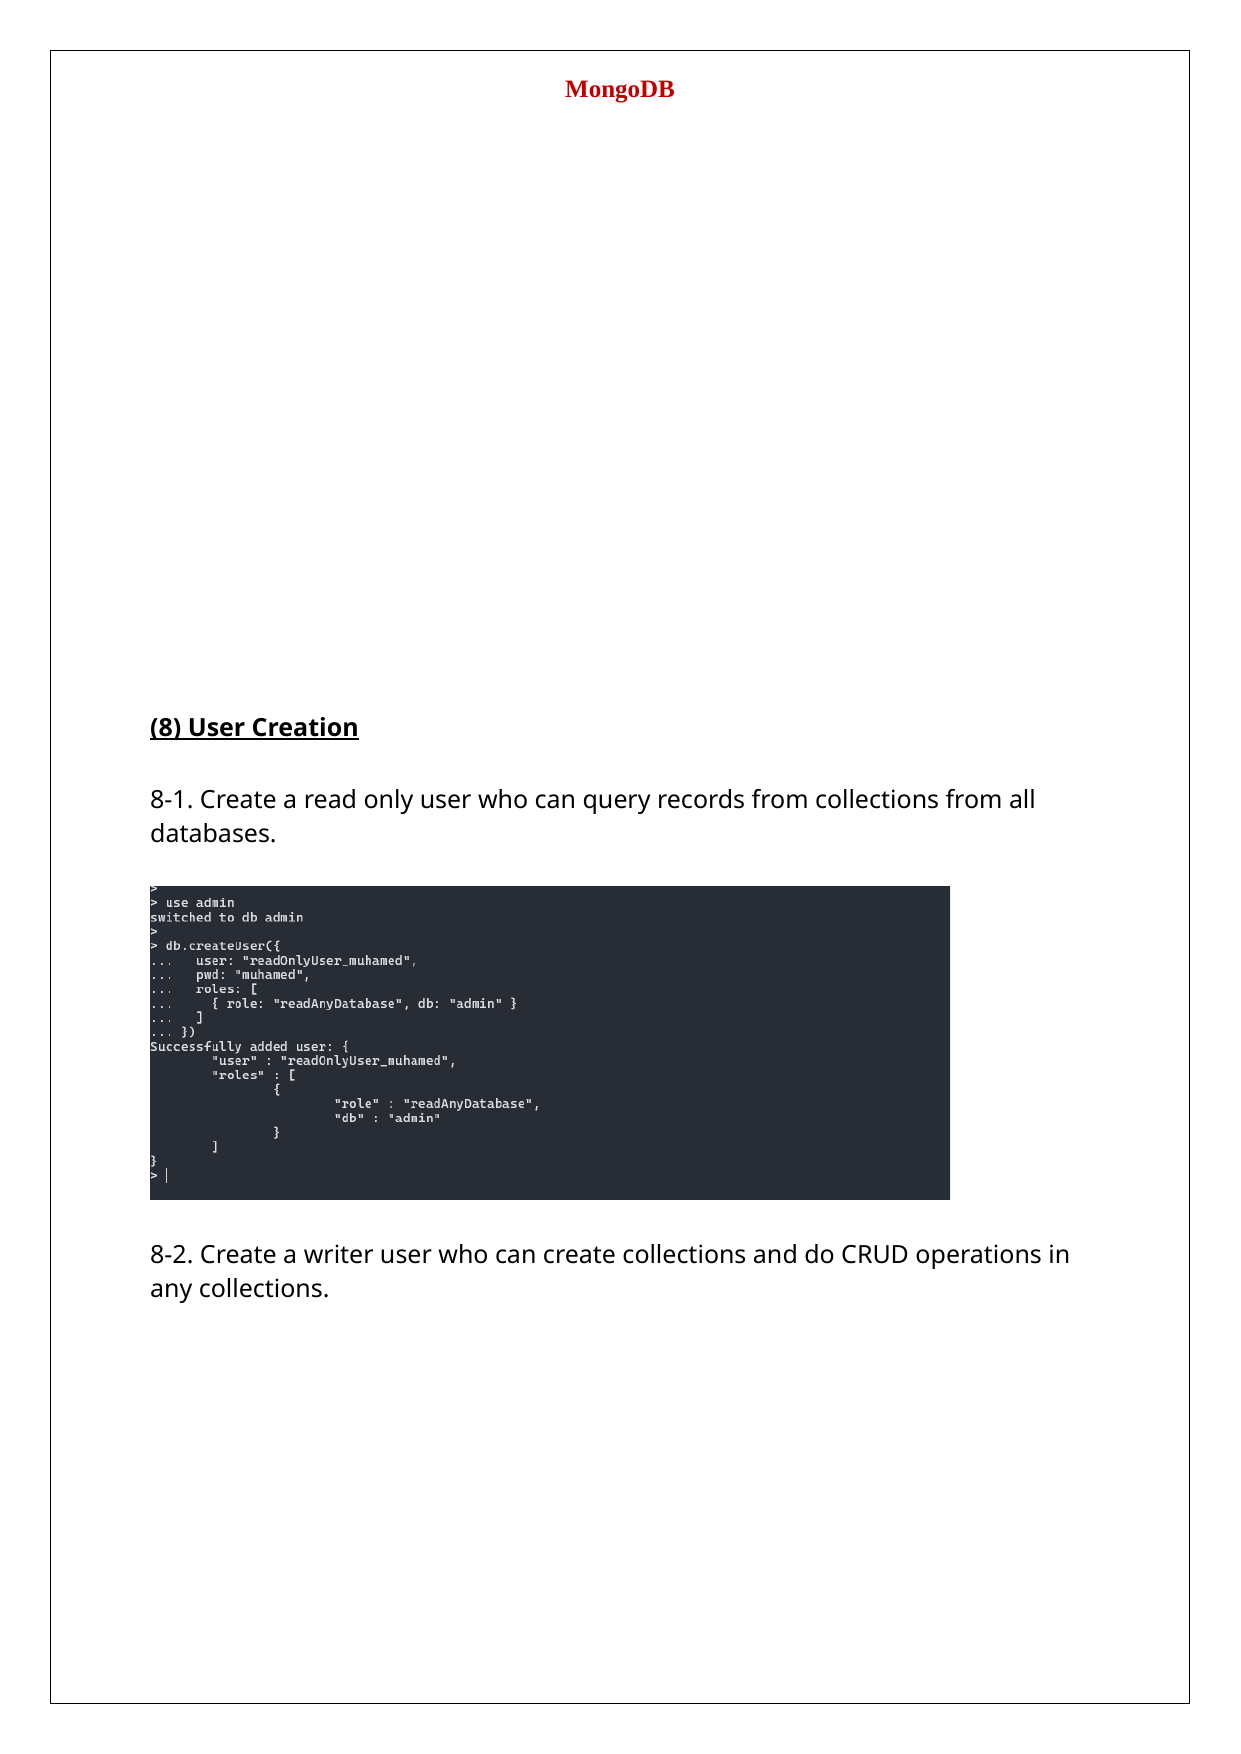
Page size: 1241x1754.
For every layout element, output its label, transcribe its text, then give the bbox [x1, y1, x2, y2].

text 8-2. Create a writer user who can create collections and do CRUD operations in any collections. [150, 1237, 1090, 1305]
picture [150, 886, 951, 1200]
text (8) User Creation [150, 710, 1090, 744]
text 8-1. Create a read only user who can query records from collections from all databases. [150, 781, 1090, 849]
